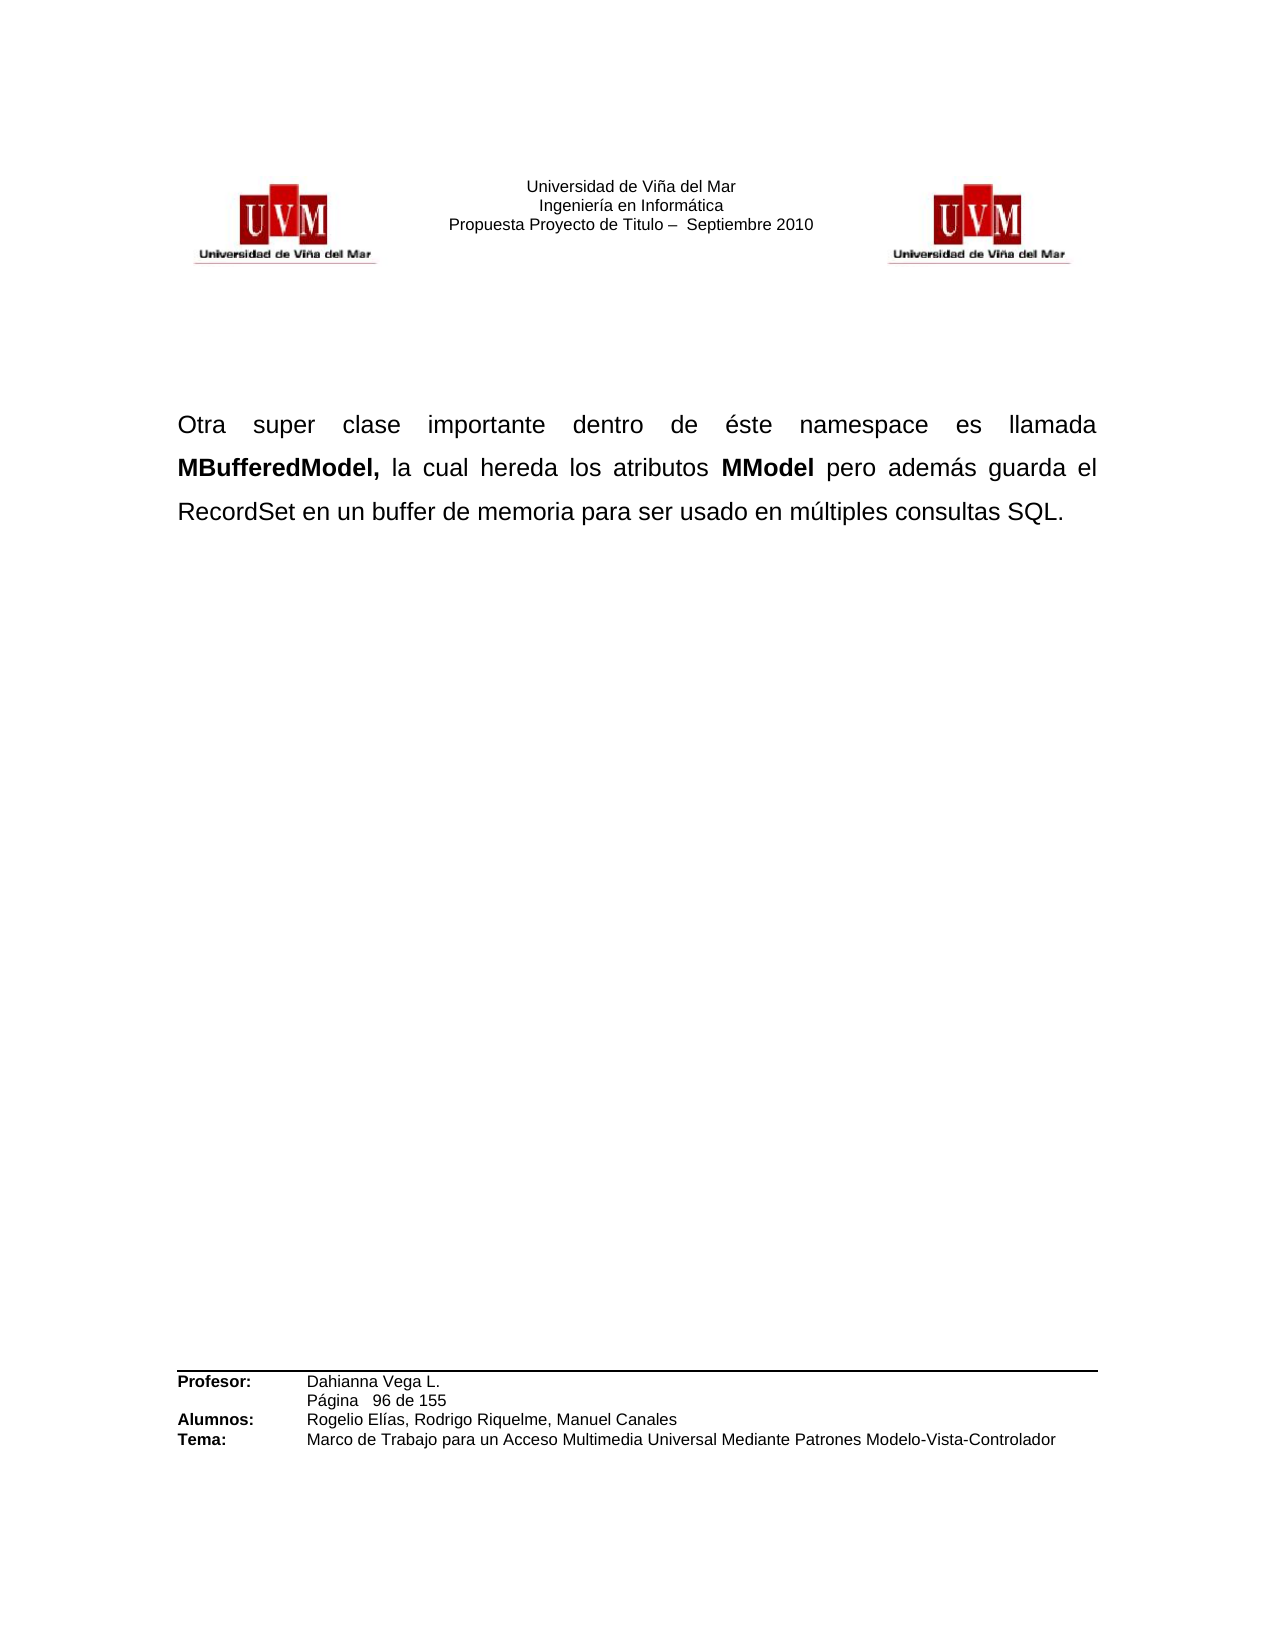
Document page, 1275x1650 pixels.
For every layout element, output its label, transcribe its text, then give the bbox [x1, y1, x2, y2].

picture [871, 176, 1084, 267]
picture [177, 176, 390, 267]
text Otra super clase importante dentro de éste namespace es llamada MBufferedModel, la cual hereda los atributos MModel pero además guarda el RecordSet en un buffer de memoria para ser usado en múltiples consultas SQL. [177, 410, 1098, 525]
